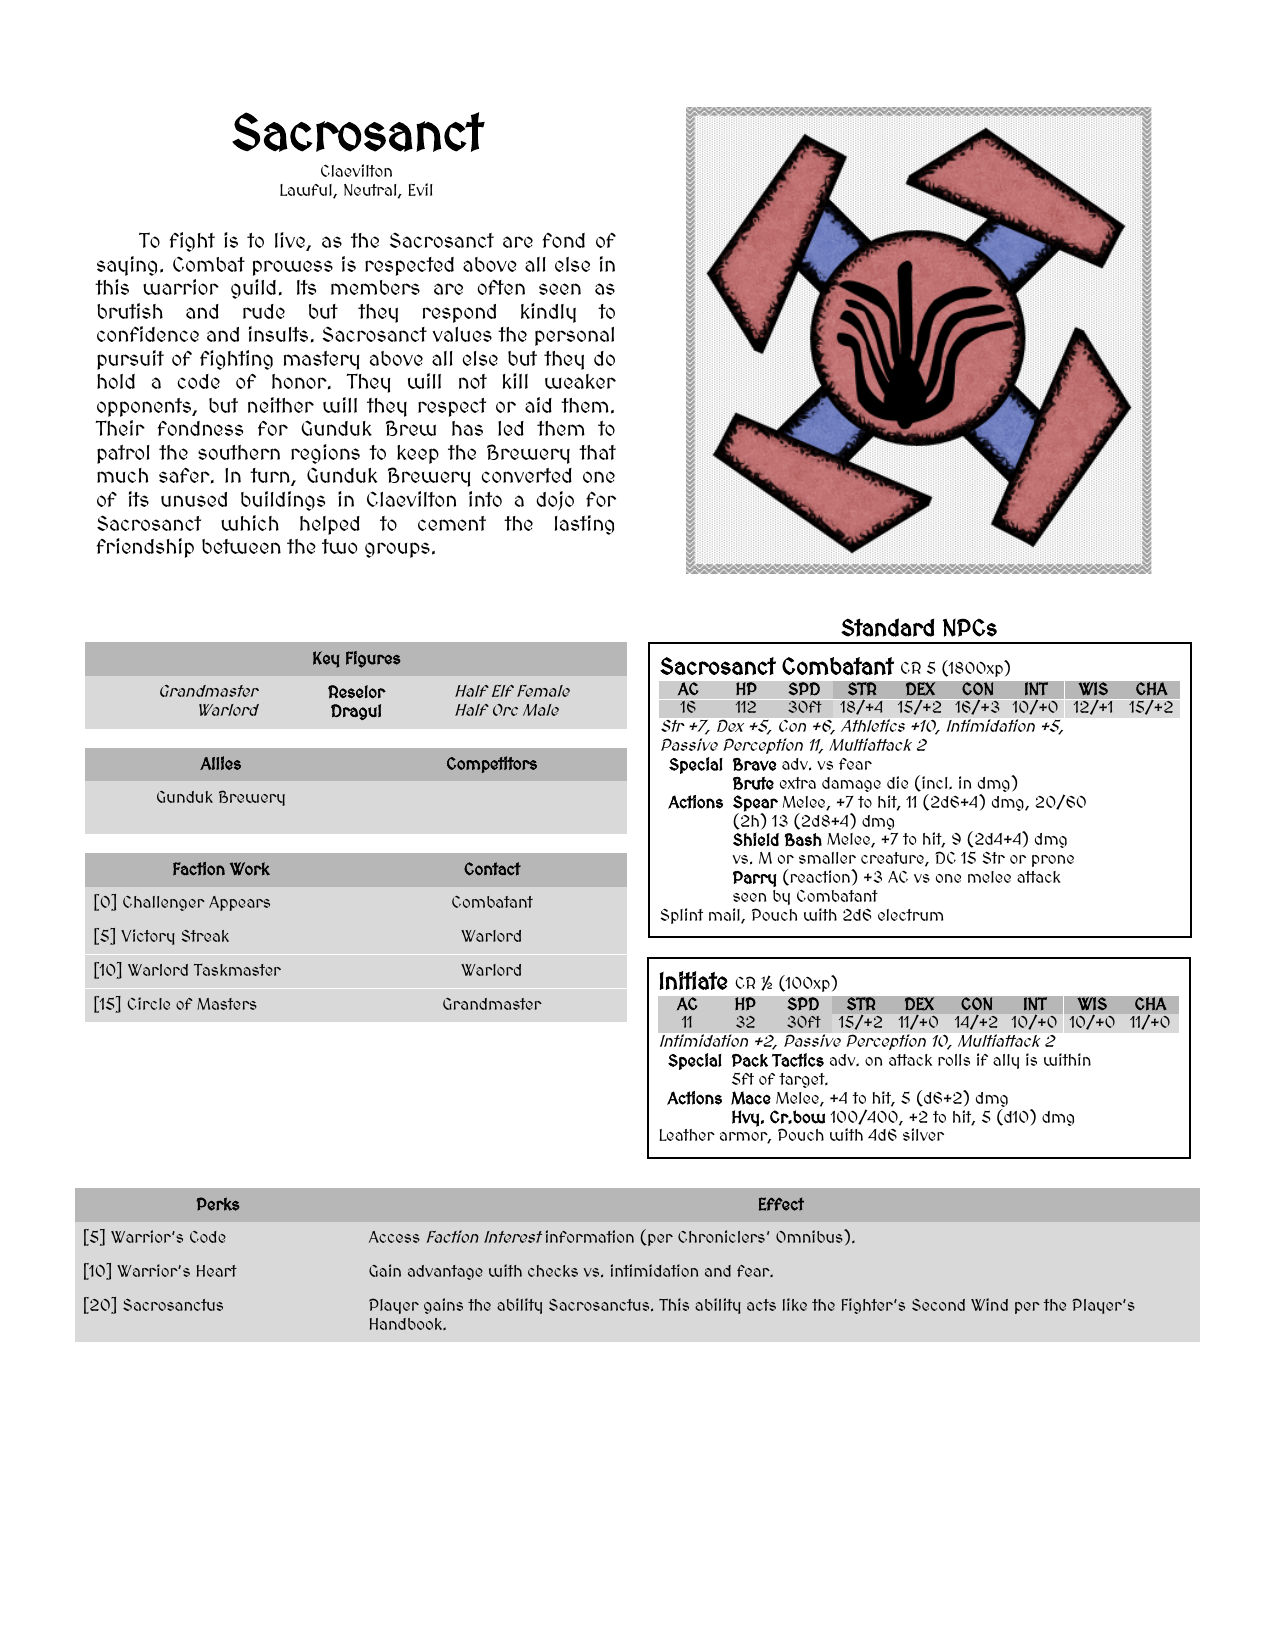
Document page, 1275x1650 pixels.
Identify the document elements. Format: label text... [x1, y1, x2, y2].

table_cell [5] Warrior’s Code [75, 1222, 361, 1256]
table_header Perks [75, 1188, 361, 1222]
table_header [75, 606, 637, 1169]
table_cell [20] Sacrosanctus [75, 1290, 361, 1342]
table_cell Access Faction Interest information (per Chroniclers’ Omnibus). [361, 1222, 1200, 1256]
picture [686, 107, 1152, 574]
table_header Sacrosanct Claevilton Lawful, Neutral, Evil [75, 97, 637, 584]
table_cell [10] Warrior’s Heart [75, 1256, 361, 1290]
table_cell Player gains the ability Sacrosanctus. This ability acts like the Fighter’s Second Wind per the Player’s Handbook. [361, 1290, 1200, 1342]
table_header Standard NPCs [638, 606, 1200, 1169]
table_cell Gain advantage with checks vs. intimidation and fear. [361, 1256, 1200, 1290]
table_header Effect [361, 1188, 1200, 1222]
table_header [638, 97, 1200, 584]
